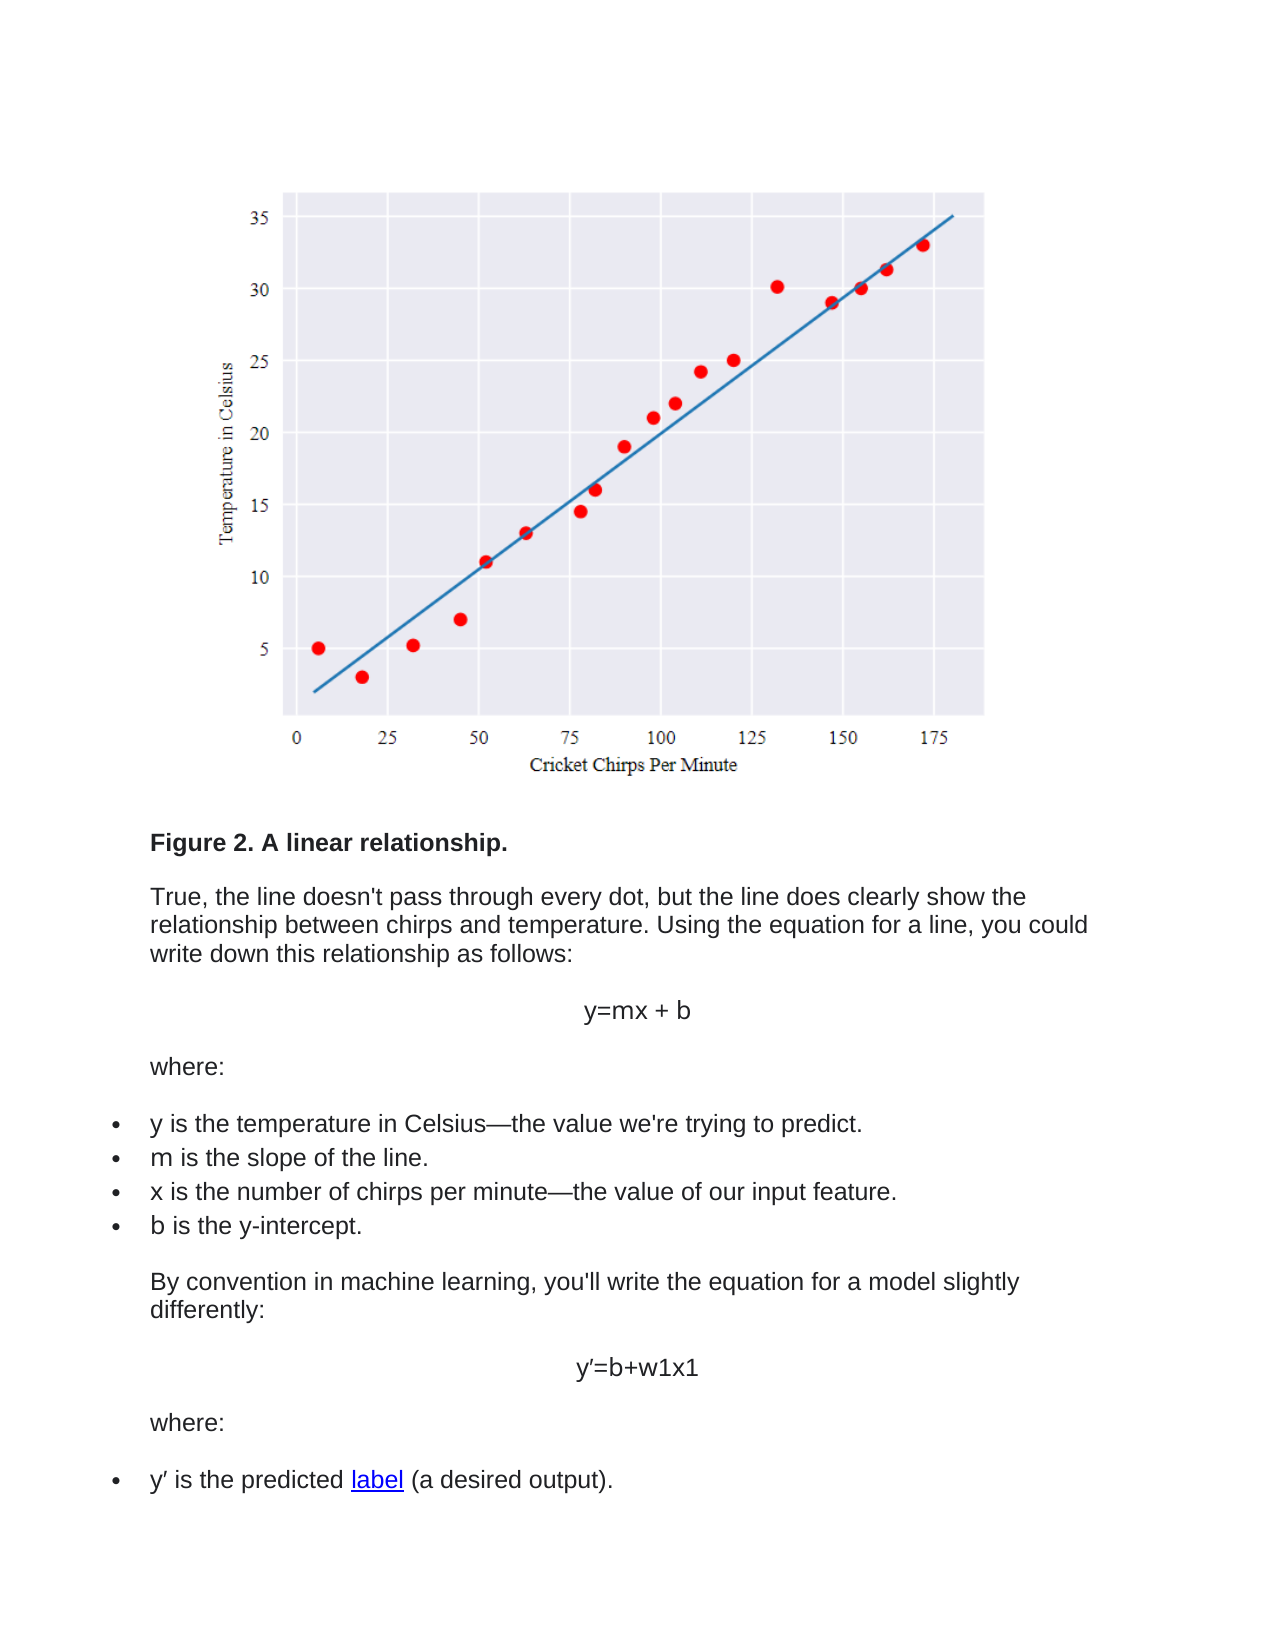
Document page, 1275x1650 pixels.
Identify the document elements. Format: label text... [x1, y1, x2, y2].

text where: [150, 1408, 1125, 1437]
text where: [150, 1052, 1125, 1081]
text y′=b+w1x1 [150, 1349, 1125, 1383]
list x is the number of chirps per minute—the value of our input feature. [112, 1174, 1125, 1208]
text y=mx + b [150, 993, 1125, 1027]
text True, the line doesn't pass through every dot, but the line does clearly show the relationship between chirps and temperature. Using the equation for a line, you could write down this relationship as follows: [150, 881, 1125, 968]
list y is the temperature in Celsius—the value we're trying to predict. [112, 1106, 1125, 1139]
text By convention in machine learning, you'll write the equation for a model slightly differently: [150, 1267, 1125, 1324]
list y′ is the predicted label (a desired output). [112, 1462, 1125, 1496]
list b is the y-intercept. [112, 1208, 1125, 1242]
picture [150, 150, 1125, 803]
text Figure 2. A linear relationship. [150, 828, 1125, 856]
list m is the slope of the line. [112, 1139, 1125, 1174]
